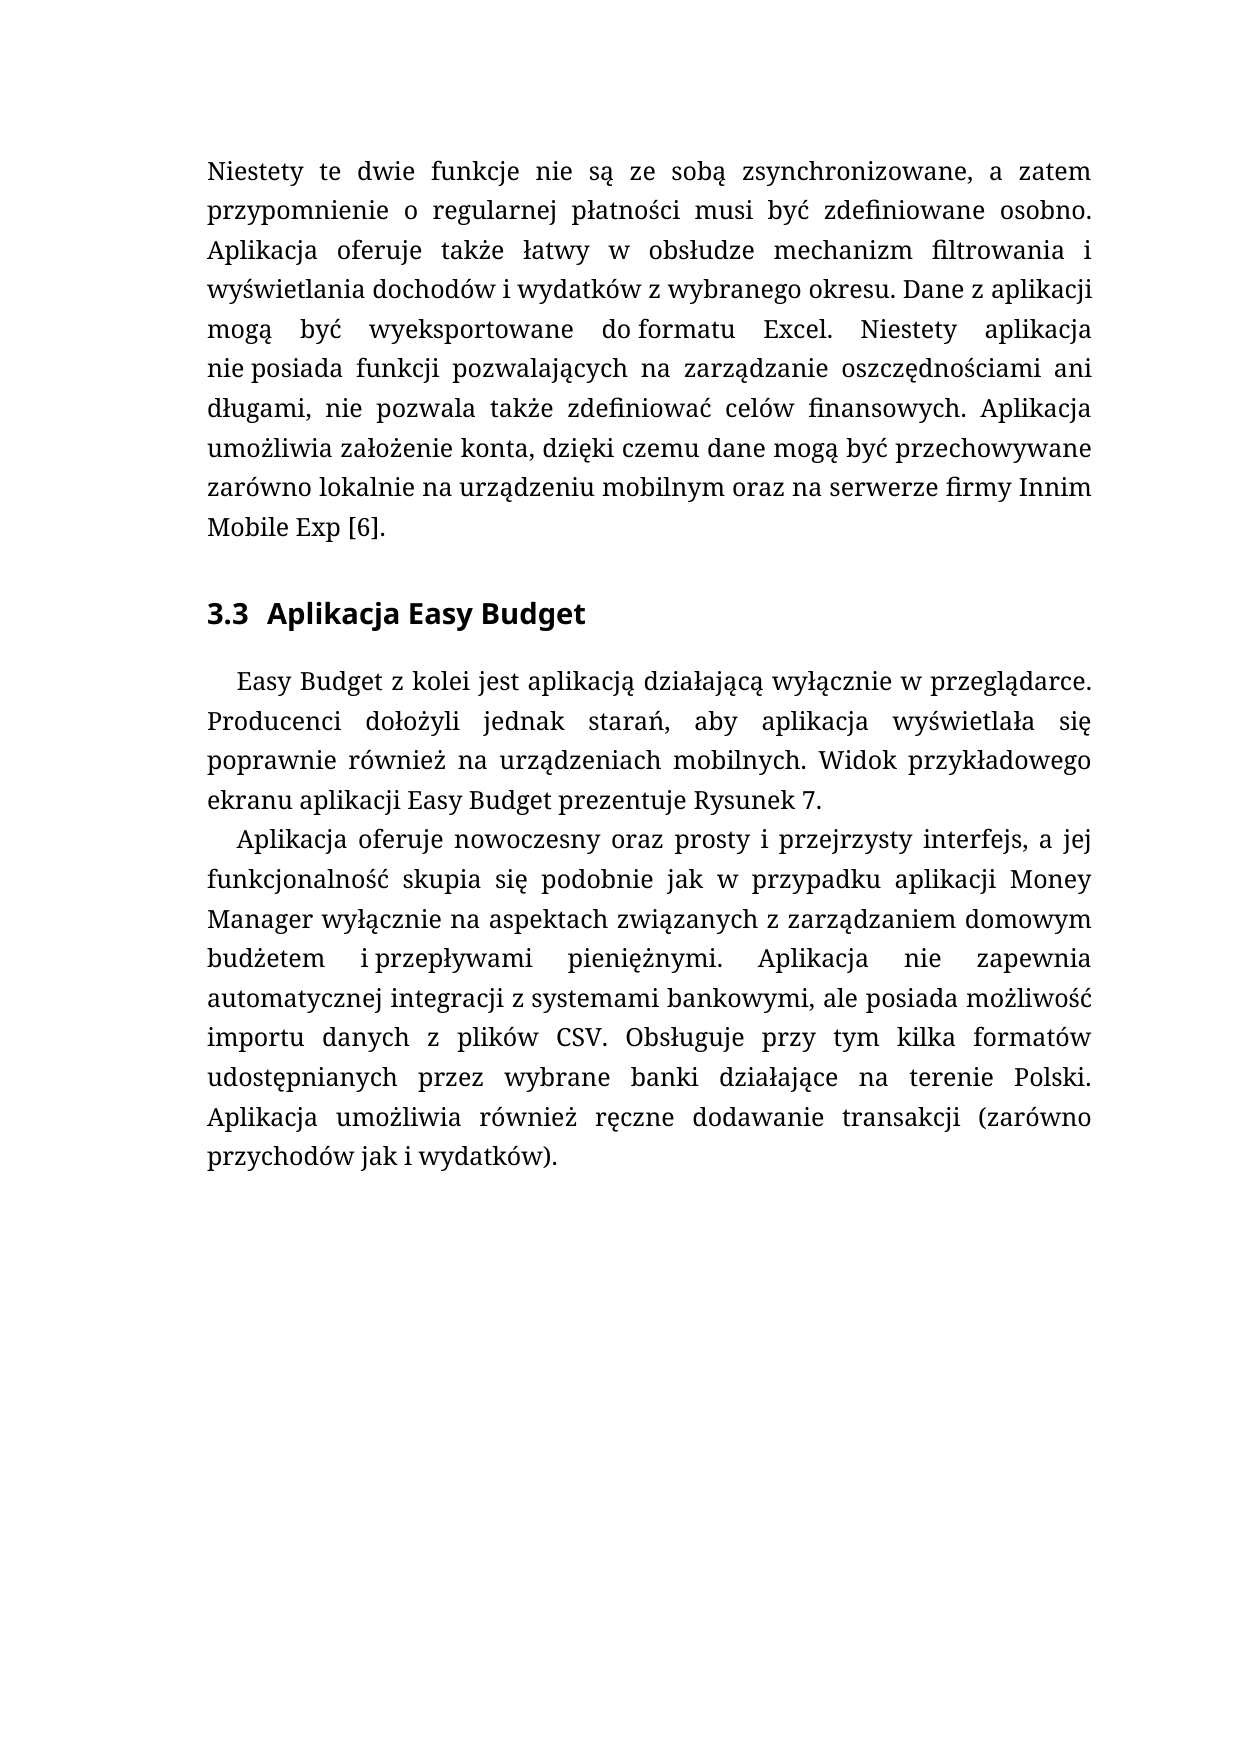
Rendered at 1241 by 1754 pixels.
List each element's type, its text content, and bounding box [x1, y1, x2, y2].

text Easy Budget z kolei jest aplikacją działającą wyłącznie w przeglądarce. Producenci dołożyli jednak starań, aby aplikacja wyświetlała się poprawnie również na urządzeniach mobilnych. Widok przykładowego ekranu aplikacji Easy Budget prezentuje Rysunek 7. [207, 658, 1092, 817]
subtitle Aplikacja Easy Budget [207, 593, 1092, 633]
text Aplikacja oferuje nowoczesny oraz prosty i przejrzysty interfejs, a jej funkcjonalność skupia się podobnie jak w przypadku aplikacji Money Manager wyłącznie na aspektach związanych z zarządzaniem domowym budżetem i przepływami pieniężnymi. Aplikacja nie zapewnia automatycznej integracji z systemami bankowymi, ale posiada możliwość importu danych z plików CSV. Obsługuje przy tym kilka formatów udostępnianych przez wybrane banki działające na terenie Polski. Aplikacja umożliwia również ręczne dodawanie transakcji (zarówno przychodów jak i wydatków). [207, 817, 1092, 1173]
